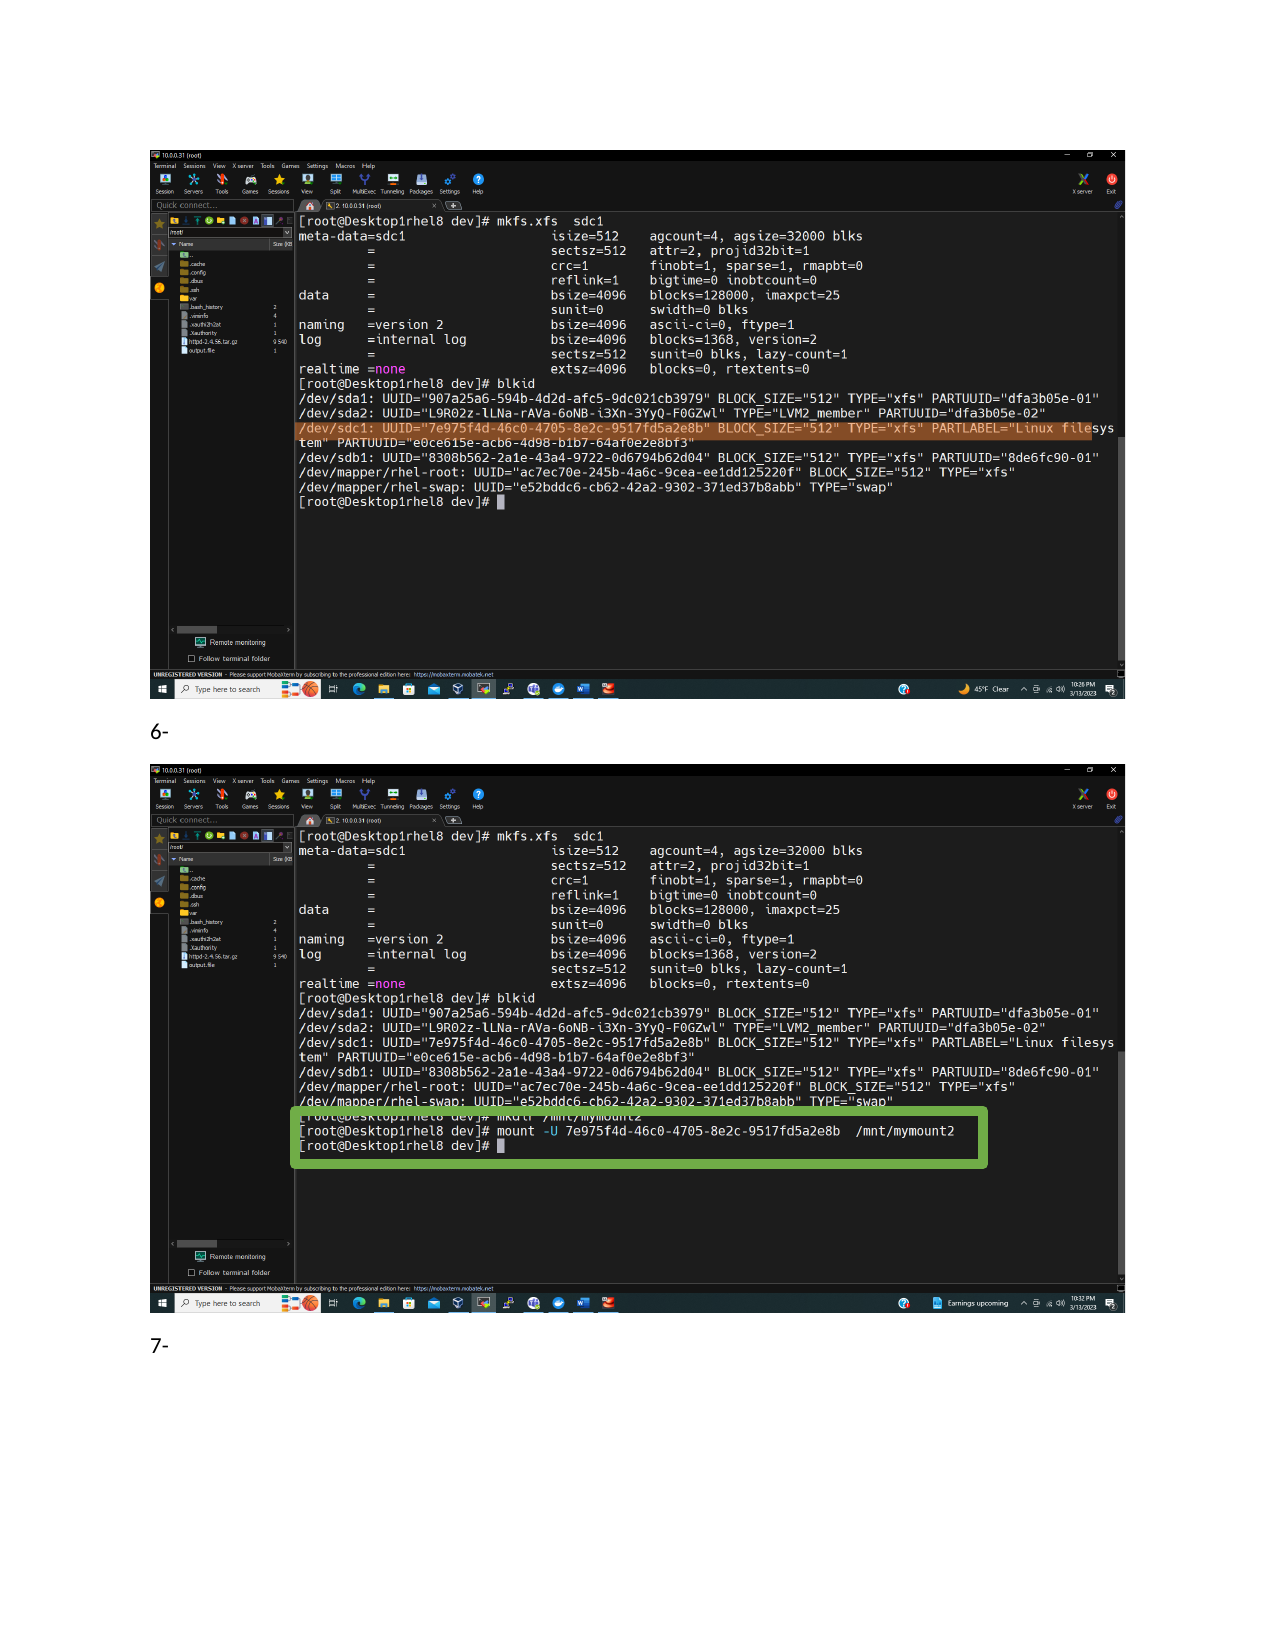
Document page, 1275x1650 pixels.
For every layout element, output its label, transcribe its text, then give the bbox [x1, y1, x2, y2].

text 7- [150, 1331, 1125, 1359]
text 6- [150, 717, 1125, 745]
picture [150, 764, 1125, 1313]
picture [150, 150, 1125, 699]
